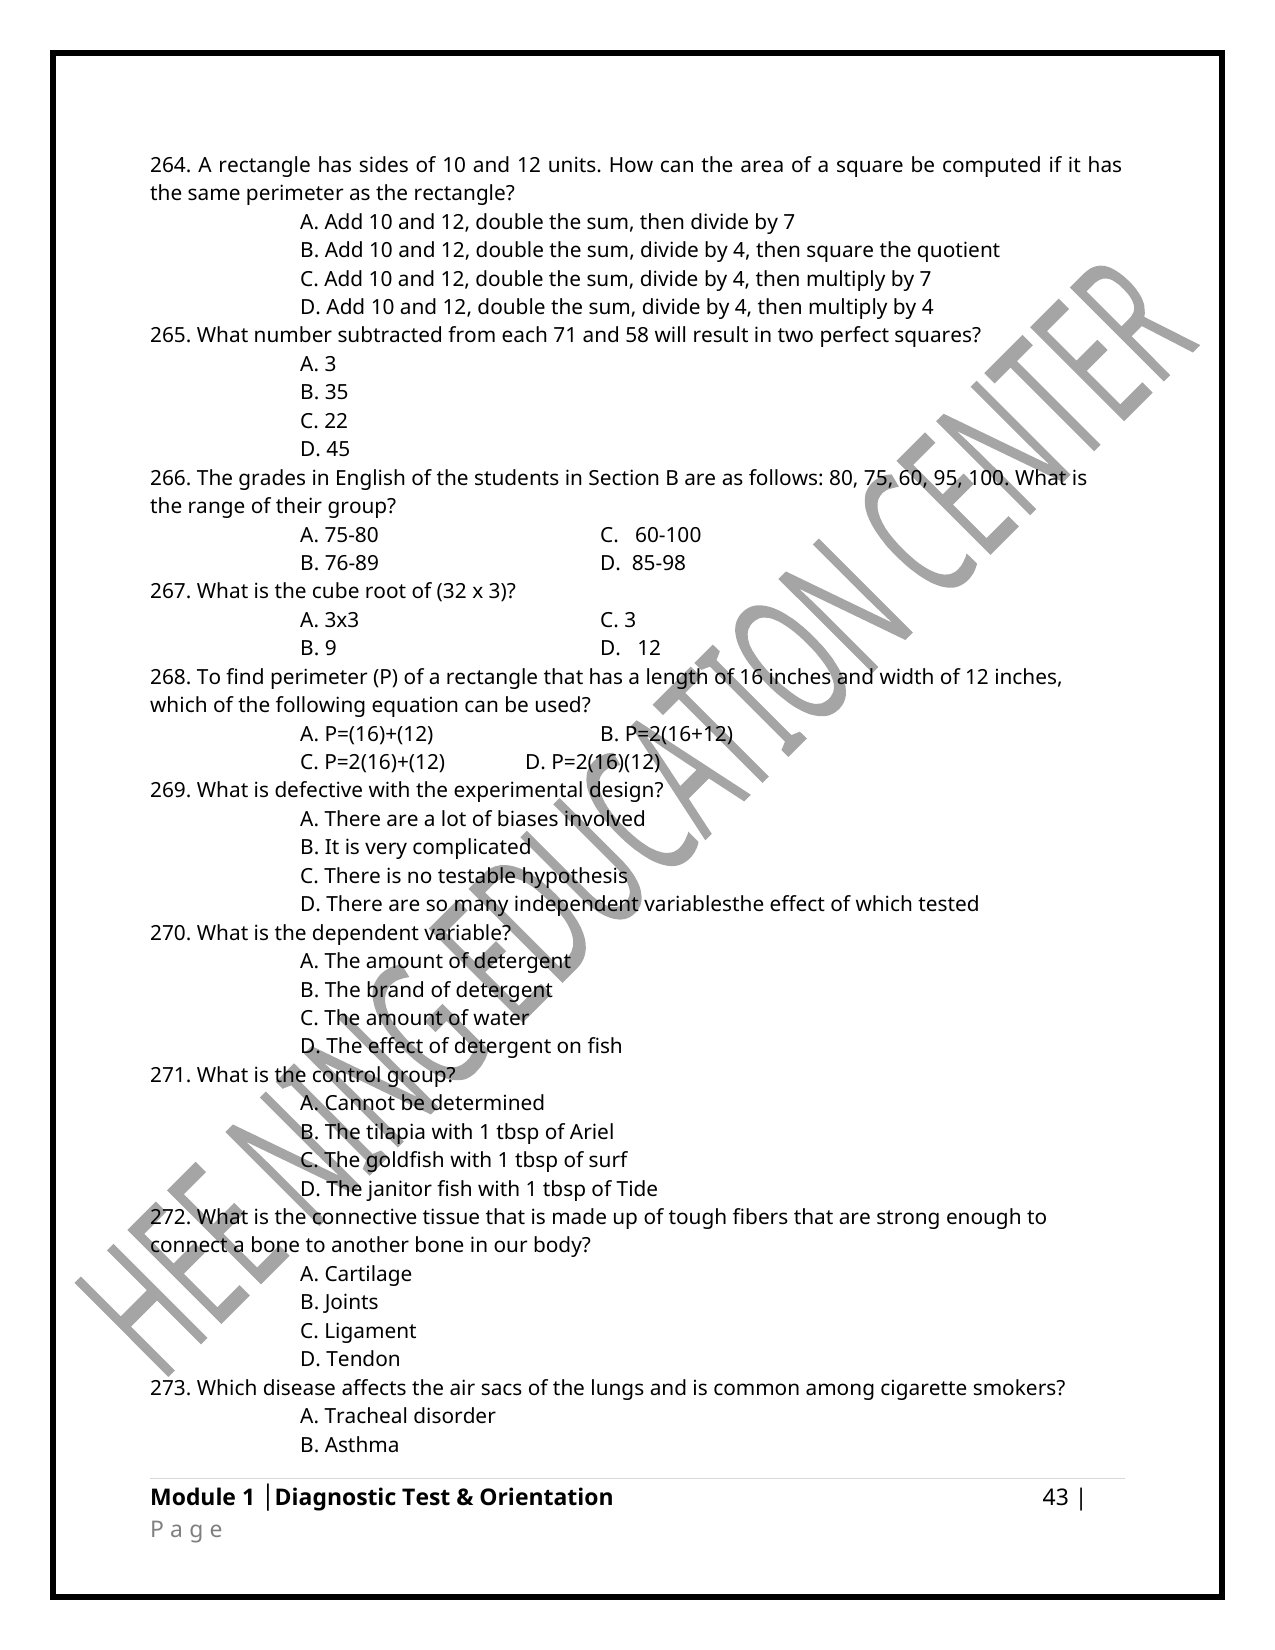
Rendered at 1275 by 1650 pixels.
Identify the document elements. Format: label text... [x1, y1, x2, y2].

text A. There are a lot of biases involved [150, 804, 1125, 832]
text 264. A rectangle has sides of 10 and 12 units. How can the area of a square be computed if it has the same perimeter as the rectangle? [150, 150, 1125, 207]
text B. Joints [150, 1287, 1125, 1316]
text B. 35 [150, 377, 1125, 406]
text B. Add 10 and 12, double the sum, divide by 4, then square the quotient [225, 235, 1125, 264]
text C. Ligament [150, 1316, 1125, 1344]
text C. P=2(16)+(12) D. P=2(16)(12) [150, 747, 1125, 776]
text D. There are so many independent variablesthe effect of which tested [150, 889, 1125, 918]
text 268. To find perimeter (P) of a rectangle that has a length of 16 inches and width of 12 inches, which of the following equation can be used? [150, 662, 1125, 719]
text D. The effect of detergent on fish [150, 1032, 1125, 1060]
text 273. Which disease affects the air sacs of the lungs and is common among cigarette smokers? [150, 1373, 1125, 1401]
text 270. What is the dependent variable? [150, 918, 1125, 946]
text A. 3 [150, 349, 1125, 377]
text 267. What is the cube root of (32 x 3)? [150, 577, 1125, 605]
text D. 45 [150, 434, 1125, 463]
text D. Add 10 and 12, double the sum, divide by 4, then multiply by 4 [225, 292, 1125, 321]
text A. The amount of detergent [150, 946, 1125, 975]
text D. Tendon [150, 1344, 1125, 1373]
text A. Add 10 and 12, double the sum, then divide by 7 [225, 207, 1125, 235]
text 272. What is the connective tissue that is made up of tough fibers that are strong enough to connect a bone to another bone in our body? [150, 1202, 1125, 1259]
text 266. The grades in English of the students in Section B are as follows: 80, 75, 60, 95, 100. What is the range of their group? [150, 463, 1125, 520]
text D. The janitor fish with 1 tbsp of Tide [150, 1174, 1125, 1202]
text B. 76-89 D. 85-98 [150, 548, 1125, 577]
text B. The brand of detergent [150, 975, 1125, 1003]
text C. 22 [150, 406, 1125, 434]
text 269. What is defective with the experimental design? [150, 776, 1125, 804]
text C. There is no testable hypothesis [150, 861, 1125, 889]
text B. The tilapia with 1 tbsp of Ariel [150, 1117, 1125, 1145]
text C. The amount of water [150, 1003, 1125, 1032]
text C. The goldfish with 1 tbsp of surf [150, 1145, 1125, 1174]
text C. Add 10 and 12, double the sum, divide by 4, then multiply by 7 [225, 264, 1125, 292]
text 265. What number subtracted from each 71 and 58 will result in two perfect squares? [150, 321, 1125, 349]
text B. 9 D. 12 [225, 633, 1125, 662]
text A. Cartilage [150, 1259, 1125, 1287]
text 271. What is the control group? [150, 1060, 1125, 1088]
text A. 75-80 C. 60-100 [150, 520, 1125, 548]
text A. P=(16)+(12) B. P=2(16+12) [150, 719, 1125, 747]
text A. 3x3 C. 3 [225, 605, 1125, 633]
text B. Asthma [150, 1430, 1125, 1458]
text B. It is very complicated [150, 832, 1125, 861]
text A. Tracheal disorder [150, 1401, 1125, 1430]
text A. Cannot be determined [150, 1088, 1125, 1117]
